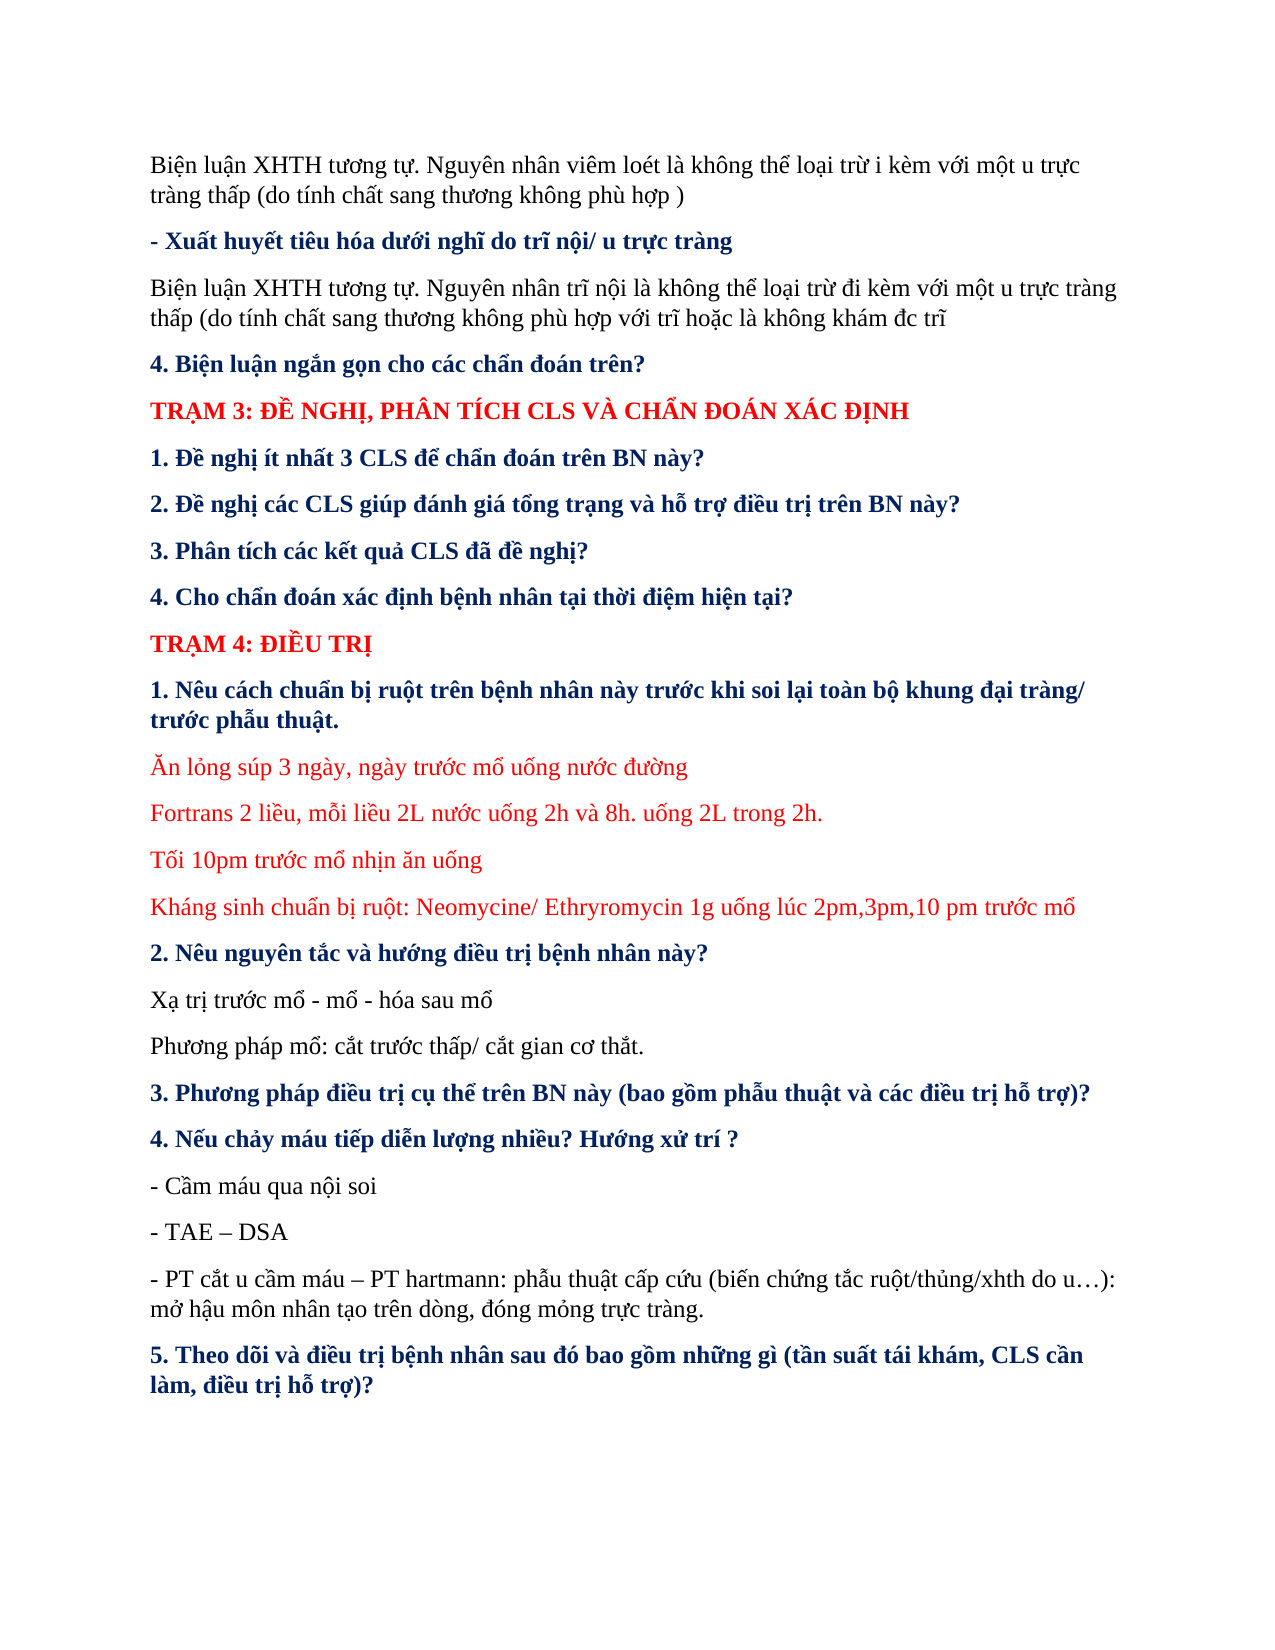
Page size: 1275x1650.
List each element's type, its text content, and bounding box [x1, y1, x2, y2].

text Xạ trị trước mổ - mổ - hóa sau mổ [150, 985, 1125, 1013]
text TRẠM 3: ĐỀ NGHỊ, PHÂN TÍCH CLS VÀ CHẨN ĐOÁN XÁC ĐỊNH [150, 396, 1125, 425]
text Biện luận XHTH tương tự. Nguyên nhân trĩ nội là không thể loại trừ đi kèm với một u trực tràng thấp (do tính chất sang thương không phù hợp với trĩ hoặc là không khám đc trĩ [150, 273, 1125, 332]
text Kháng sinh chuẩn bị ruột: Neomycine/ Ethryromycin 1g uống lúc 2pm,3pm,10 pm trước mổ [150, 892, 1125, 920]
text 4. Biện luận ngắn gọn cho các chẩn đoán trên? [150, 349, 1125, 378]
text TRẠM 4: ĐIỀU TRỊ [150, 629, 1125, 658]
text Phương pháp mổ: cắt trước thấp/ cắt gian cơ thắt. [150, 1031, 1125, 1060]
text 4. Cho chẩn đoán xác định bệnh nhân tại thời điệm hiện tại? [150, 582, 1125, 611]
text Biện luận XHTH tương tự. Nguyên nhân viêm loét là không thể loại trừ i kèm với một u trực tràng thấp (do tính chất sang thương không phù hợp ) [150, 150, 1125, 209]
text 1. Nêu cách chuẩn bị ruột trên bệnh nhân này trước khi soi lại toàn bộ khung đại tràng/ trước phẫu thuật. [150, 675, 1125, 734]
text 4. Nếu chảy máu tiếp diễn lượng nhiều? Hướng xử trí ? [150, 1124, 1125, 1153]
text 3. Phương pháp điều trị cụ thể trên BN này (bao gồm phẫu thuật và các điều trị hỗ trợ)? [150, 1078, 1125, 1107]
text - Xuất huyết tiêu hóa dưới nghĩ do trĩ nội/ u trực tràng [150, 226, 1125, 255]
text - PT cắt u cầm máu – PT hartmann: phẫu thuật cấp cứu (biến chứng tắc ruột/thủng/xhth do u…): mở hậu môn nhân tạo trên dòng, đóng mỏng trực tràng. [150, 1264, 1125, 1323]
text - TAE – DSA [150, 1217, 1125, 1246]
text 2. Đề nghị các CLS giúp đánh giá tổng trạng và hỗ trợ điều trị trên BN này? [150, 489, 1125, 518]
text Tối 10pm trước mổ nhịn ăn uống [150, 845, 1125, 874]
text Ăn lỏng súp 3 ngày, ngày trước mổ uống nước đường [150, 752, 1125, 781]
text 1. Đề nghị ít nhất 3 CLS để chẩn đoán trên BN này? [150, 443, 1125, 471]
text - Cầm máu qua nội soi [150, 1171, 1125, 1200]
text 3. Phân tích các kết quả CLS đã đề nghị? [150, 536, 1125, 564]
text Fortrans 2 liều, mỗi liều 2L nước uống 2h và 8h. uống 2L trong 2h. [150, 798, 1125, 827]
text 2. Nêu nguyên tắc và hướng điều trị bệnh nhân này? [150, 938, 1125, 967]
text 5. Theo dõi và điều trị bệnh nhân sau đó bao gồm những gì (tần suất tái khám, CLS cần làm, điều trị hỗ trợ)? [150, 1341, 1125, 1399]
